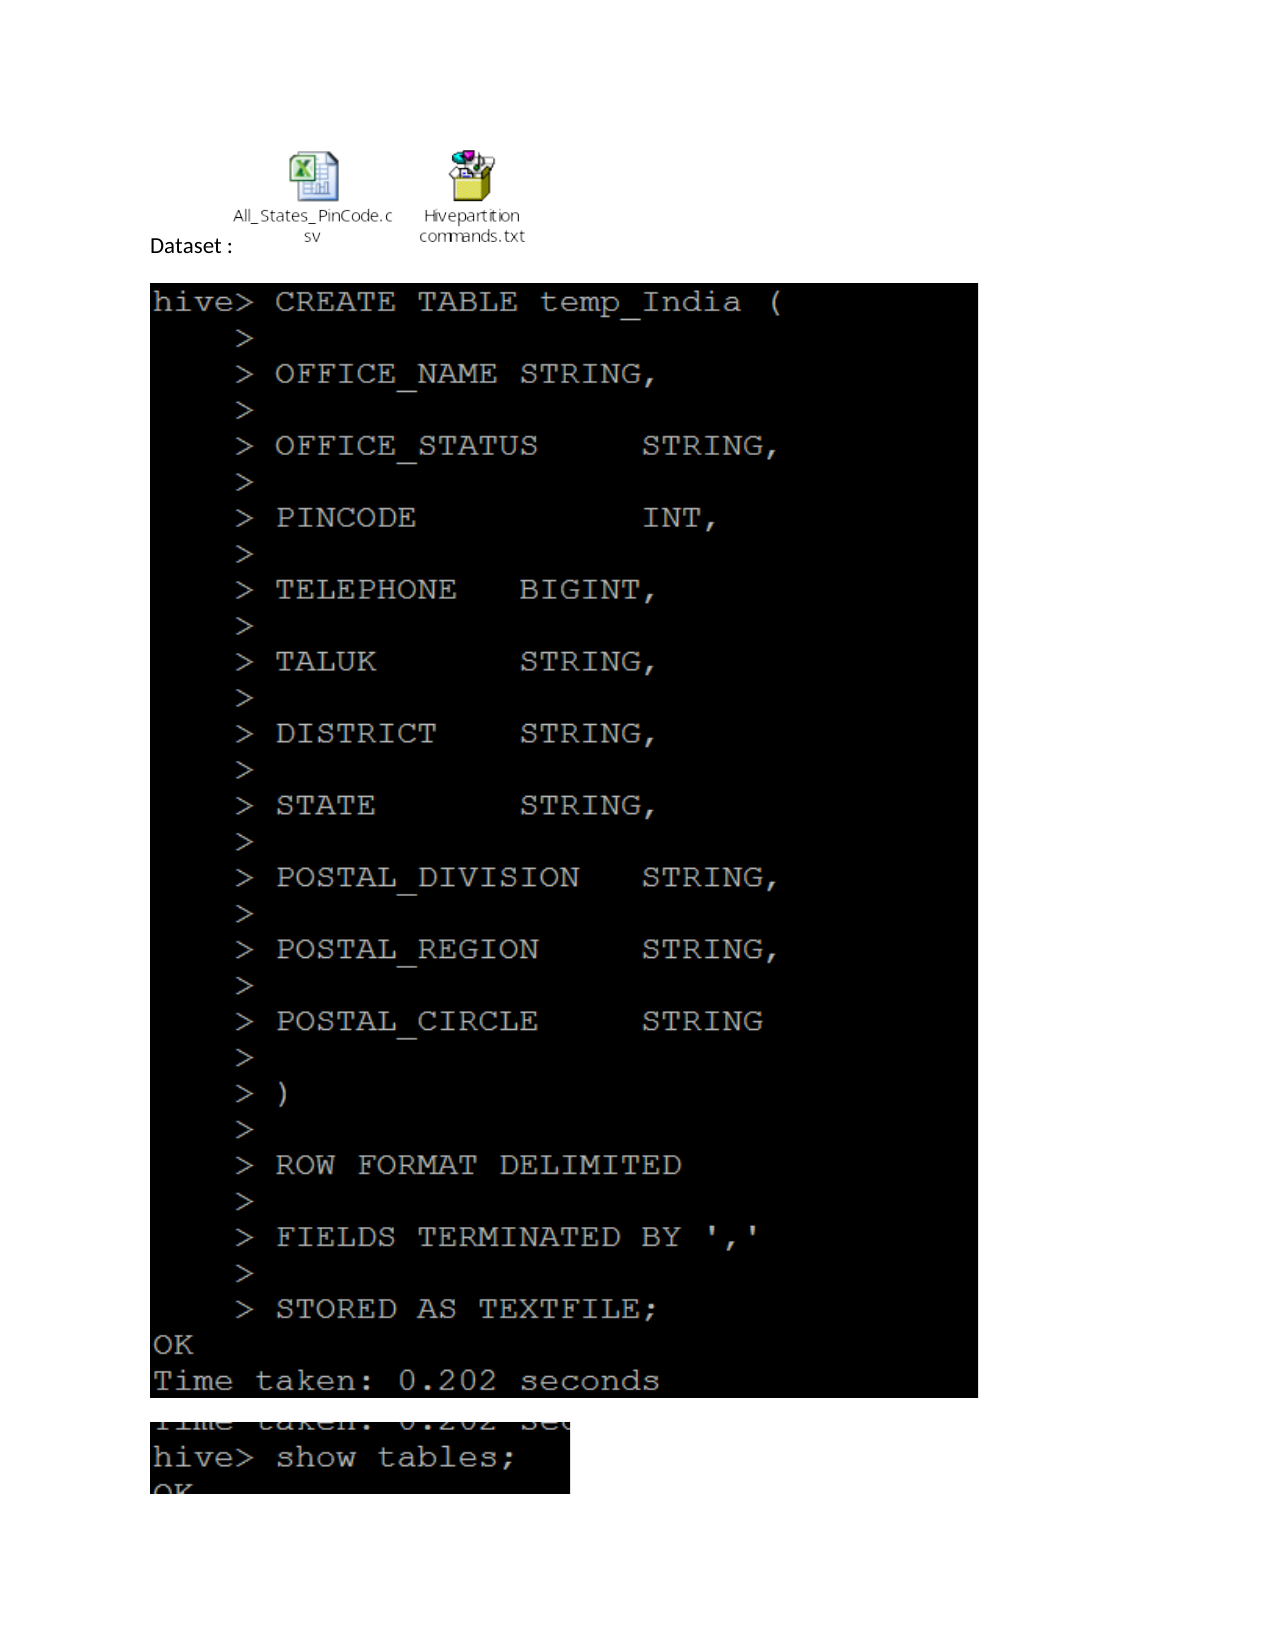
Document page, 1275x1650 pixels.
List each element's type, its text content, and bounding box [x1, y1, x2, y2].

picture [150, 283, 979, 1398]
picture [150, 1422, 571, 1494]
text Dataset : [150, 150, 1125, 259]
